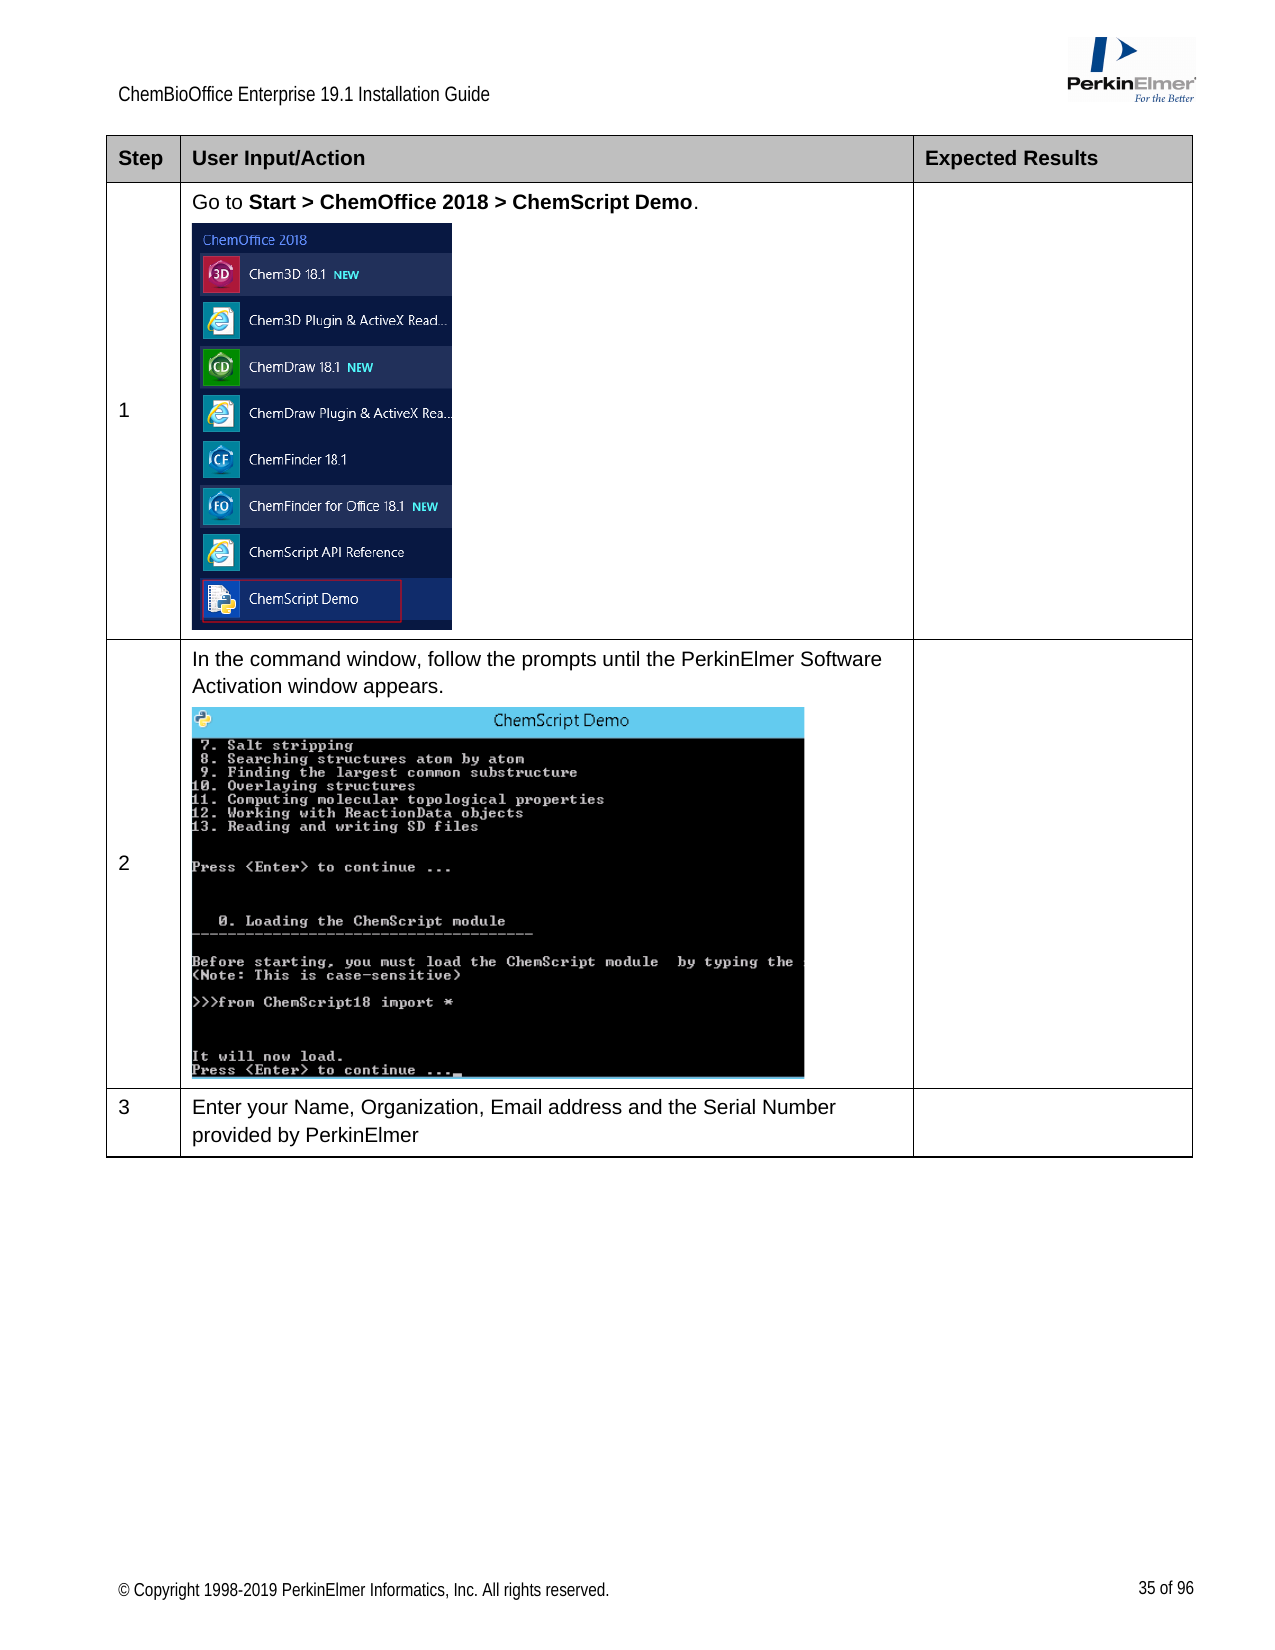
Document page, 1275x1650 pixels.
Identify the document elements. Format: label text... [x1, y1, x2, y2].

table_cell [914, 1089, 1192, 1156]
table_cell 3 [107, 1089, 180, 1156]
table_cell Go to Start > ChemOffice 2018 > ChemScript Demo. [181, 183, 913, 639]
picture [191, 707, 805, 1079]
table_cell 2 [107, 640, 180, 1088]
table_cell [914, 640, 1192, 1088]
picture [1067, 37, 1197, 102]
table_cell 1 [107, 183, 180, 639]
table_cell In the command window, follow the prompts until the PerkinElmer Software Activation window appears. [181, 640, 913, 1088]
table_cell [181, 1089, 913, 1156]
table_cell [914, 183, 1192, 639]
table_header User Input/Action [181, 136, 913, 182]
table_header Expected Results [914, 136, 1192, 182]
table_header Step [107, 136, 180, 182]
picture [191, 223, 452, 630]
